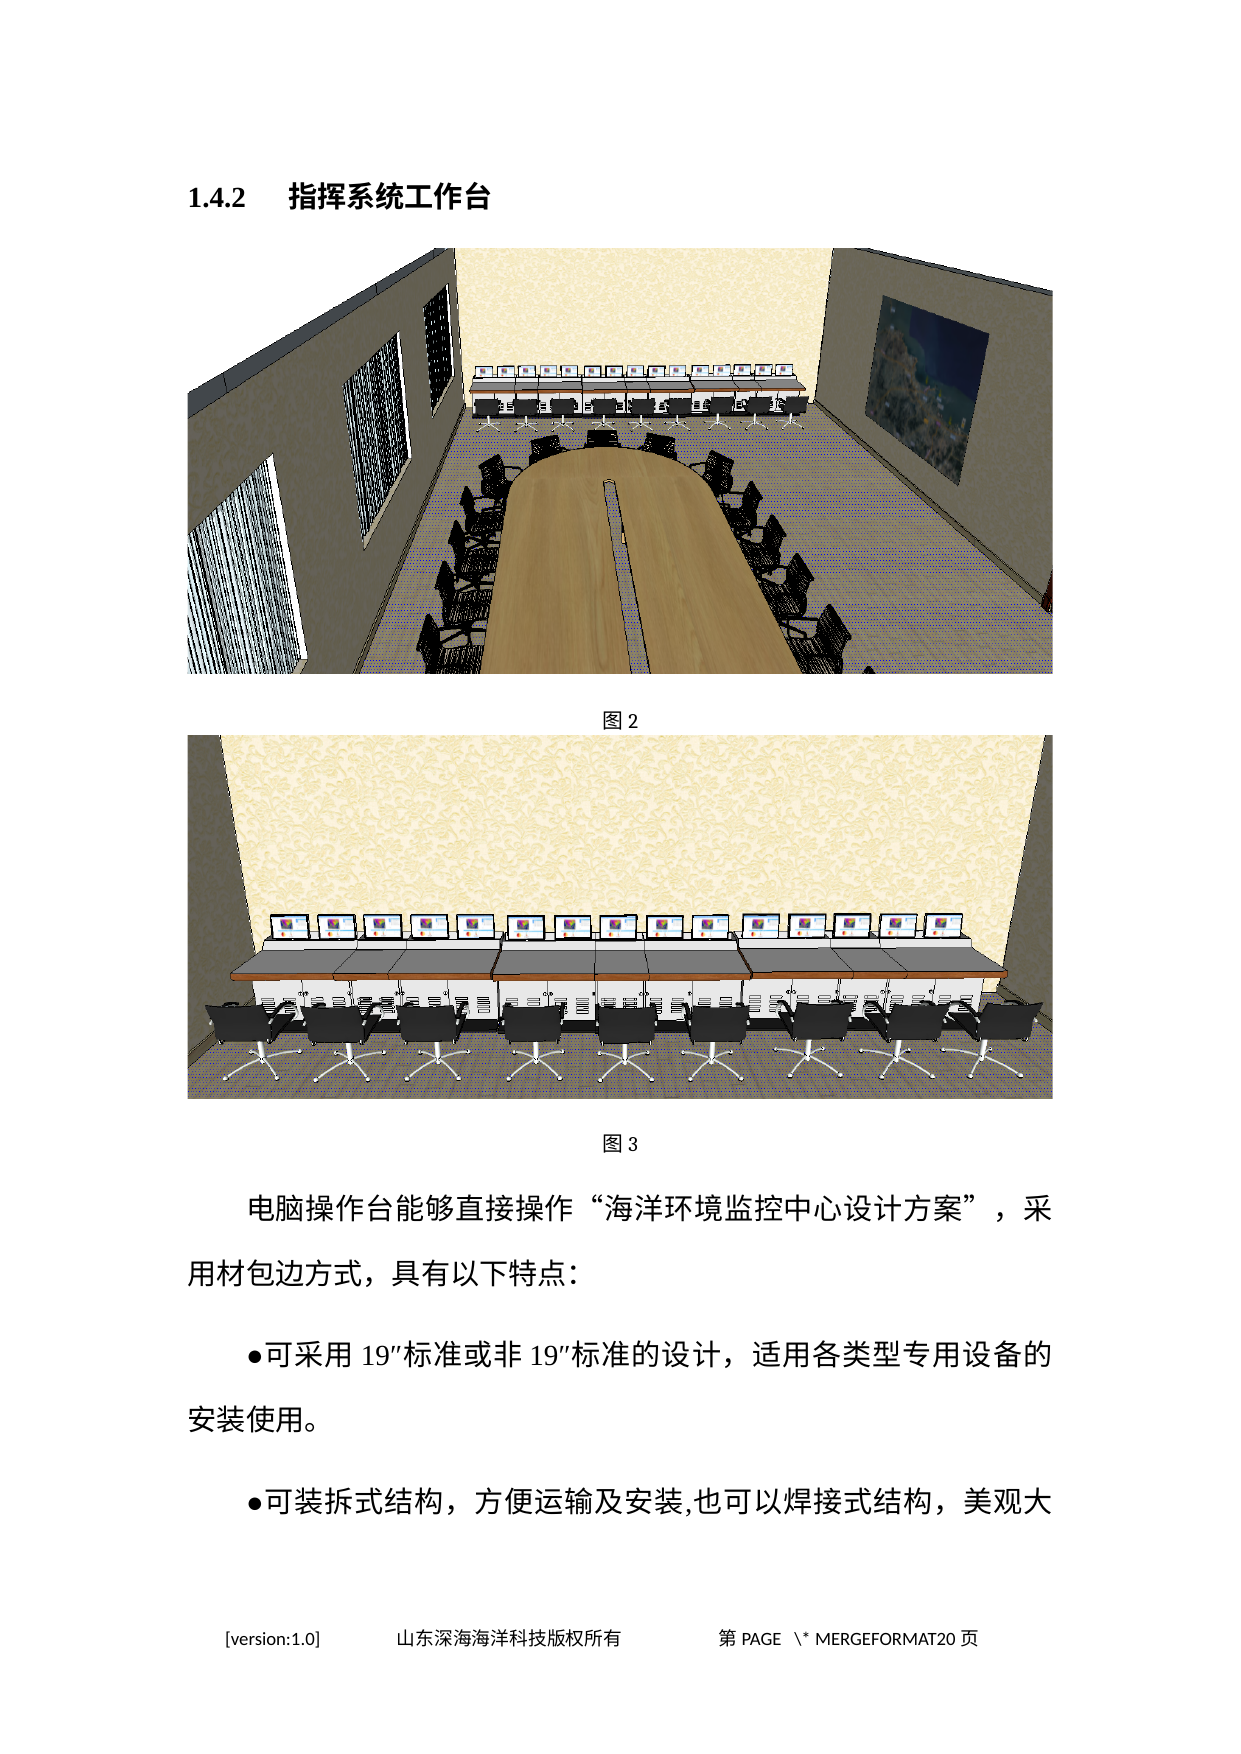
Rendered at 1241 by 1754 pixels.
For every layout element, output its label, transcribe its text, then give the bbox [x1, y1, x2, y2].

text 电脑操作台能够直接操作“海洋环境监控中心设计方案”，采用材包边方式，具有以下特点： [187, 1174, 1053, 1304]
subtitle 指挥系统工作台 [187, 162, 1053, 227]
picture [187, 248, 1053, 674]
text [187, 1467, 1053, 1532]
text ●可采用19″标准或非19″标准的设计，适用各类型专用设备的安装使用。 [187, 1321, 1053, 1451]
picture [187, 735, 1053, 1099]
